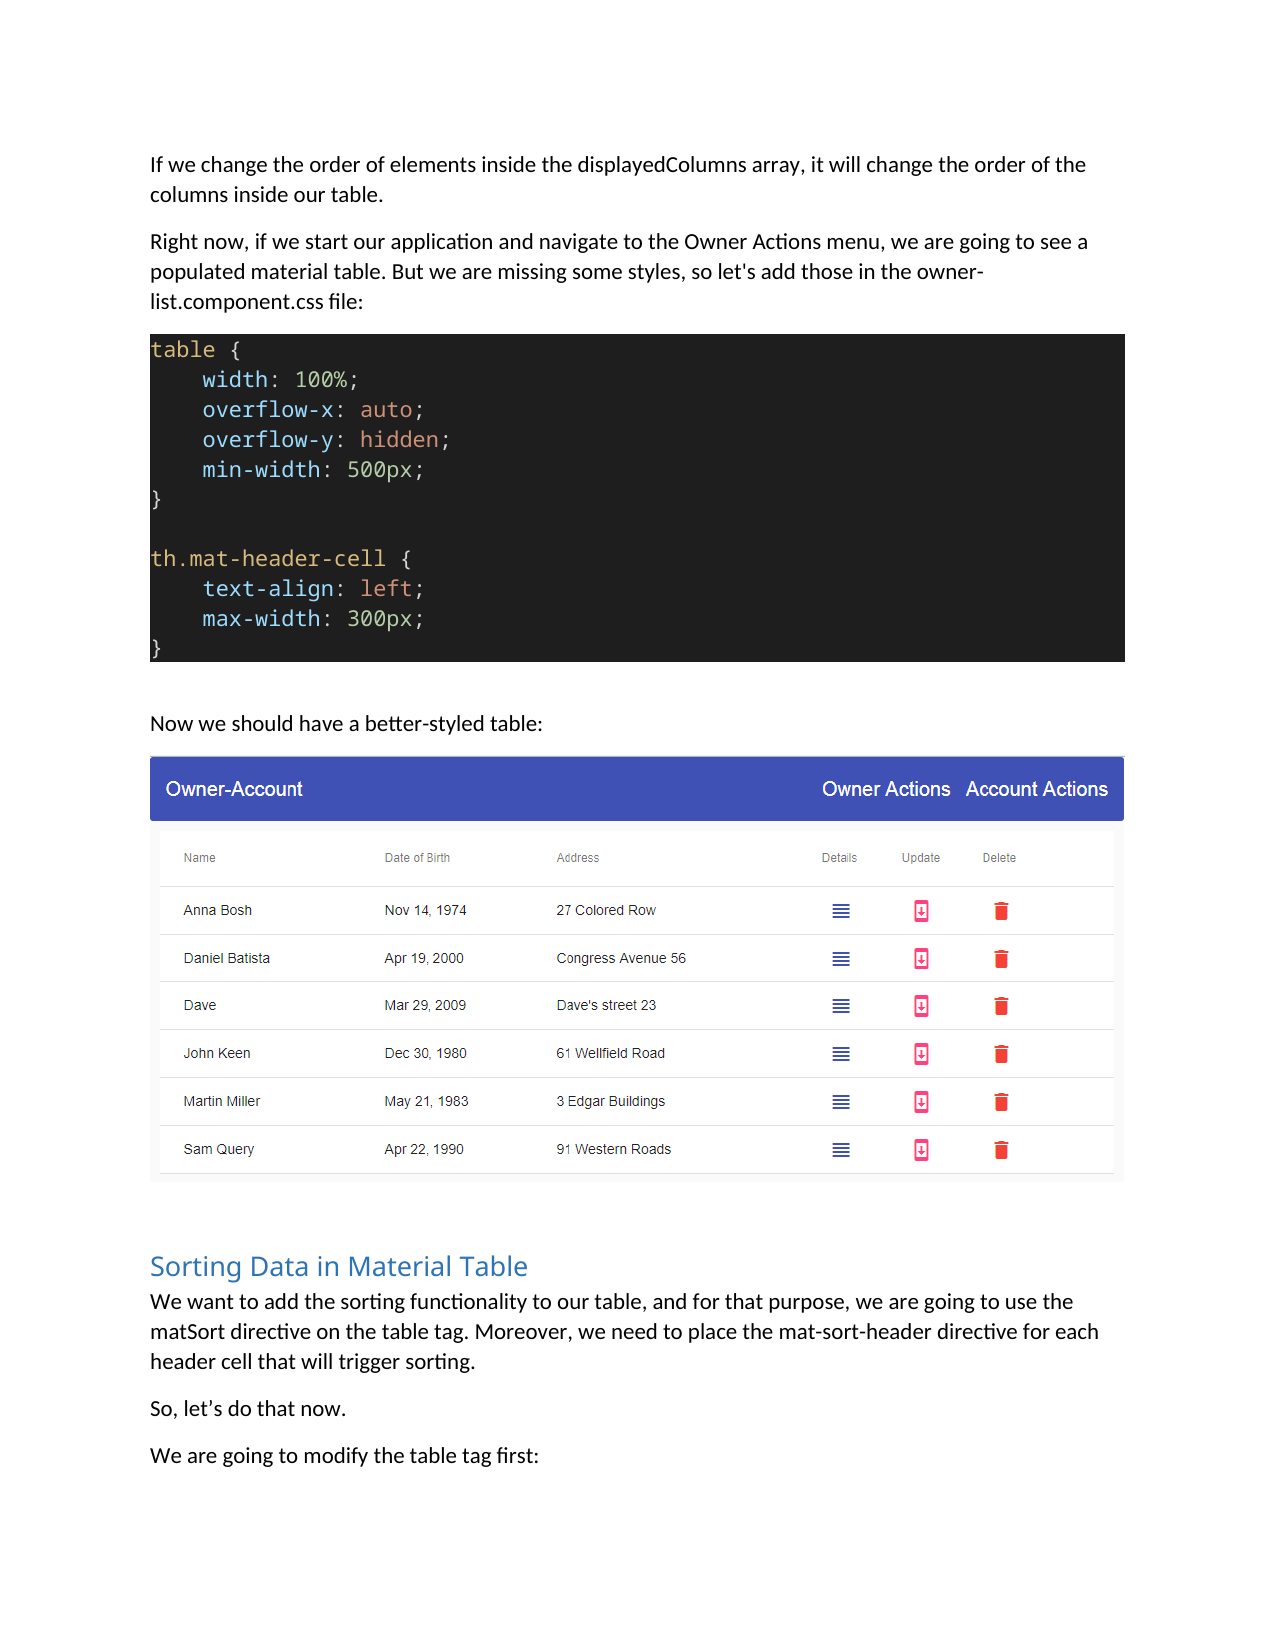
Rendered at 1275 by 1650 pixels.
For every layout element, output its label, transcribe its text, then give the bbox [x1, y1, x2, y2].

text width: 100%; [150, 364, 1125, 394]
text We want to add the sorting functionality to our table, and for that purpose, we are going to use the matSort directive on the table tag. Moreover, we need to place the mat-sort-header directive for each header cell that will trigger sorting. [150, 1287, 1125, 1375]
text Now we should have a better-styled table: [150, 709, 1125, 737]
text table { [150, 334, 1125, 364]
picture [150, 755, 1125, 1182]
text So, let’s do that now. [150, 1394, 1125, 1422]
text th.mat-header-cell { [150, 543, 1125, 573]
text } [150, 483, 1125, 513]
text overflow-y: hidden; [150, 424, 1125, 453]
text min-width: 500px; [150, 453, 1125, 483]
text max-width: 300px; [150, 602, 1125, 632]
text text-align: left; [150, 573, 1125, 602]
text We are going to modify the table tag first: [150, 1441, 1125, 1469]
text overflow-x: auto; [150, 394, 1125, 424]
subtitle Sorting Data in Material Table [150, 1247, 1125, 1284]
text Right now, if we start our application and navigate to the Owner Actions menu, we are going to see a populated material table. But we are missing some styles, so let's add those in the owner-list.component.css file: [150, 227, 1125, 316]
text } [150, 632, 1125, 662]
text If we change the order of elements inside the displayedColumns array, it will change the order of the columns inside our table. [150, 150, 1125, 208]
